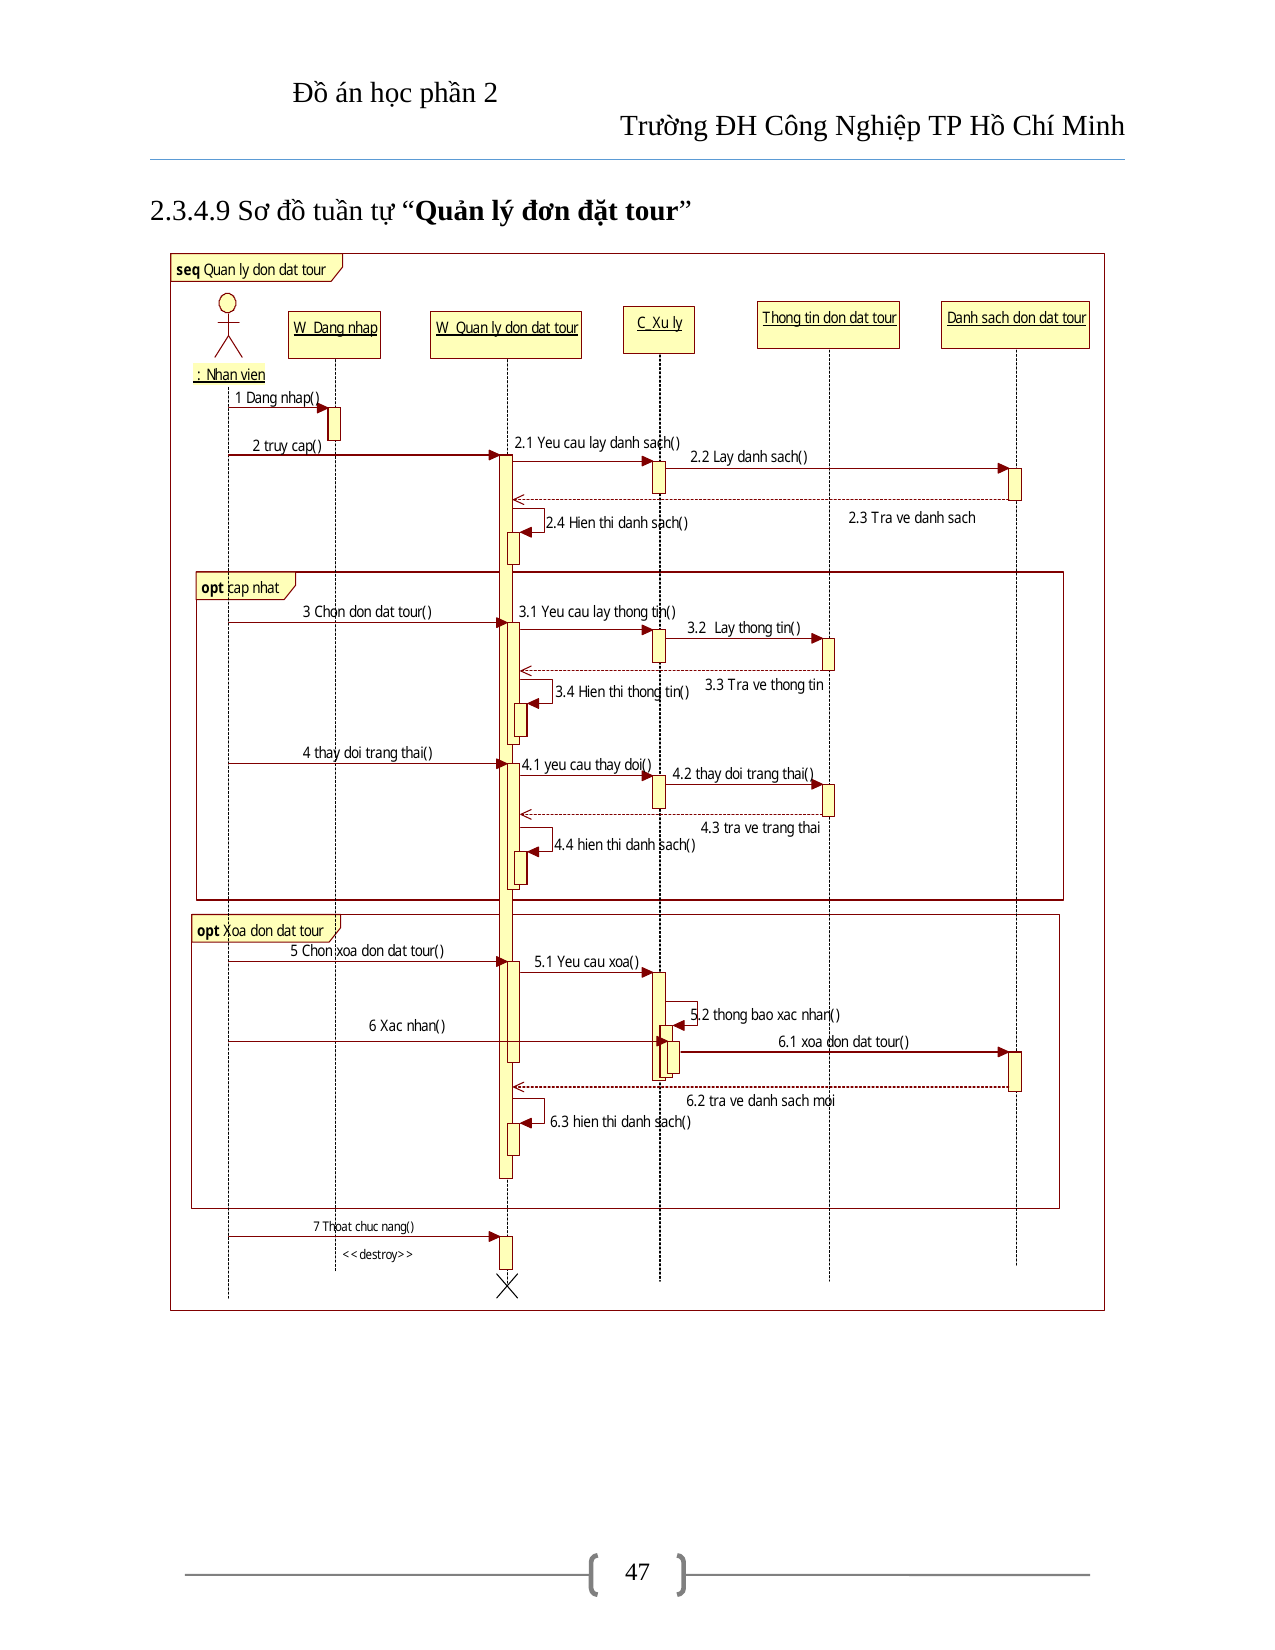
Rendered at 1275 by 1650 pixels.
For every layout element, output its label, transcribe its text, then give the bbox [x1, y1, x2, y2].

subtitle 2.3.4.9 Sơ đồ tuần tự “Quản lý đơn đặt tour” [150, 193, 1125, 227]
